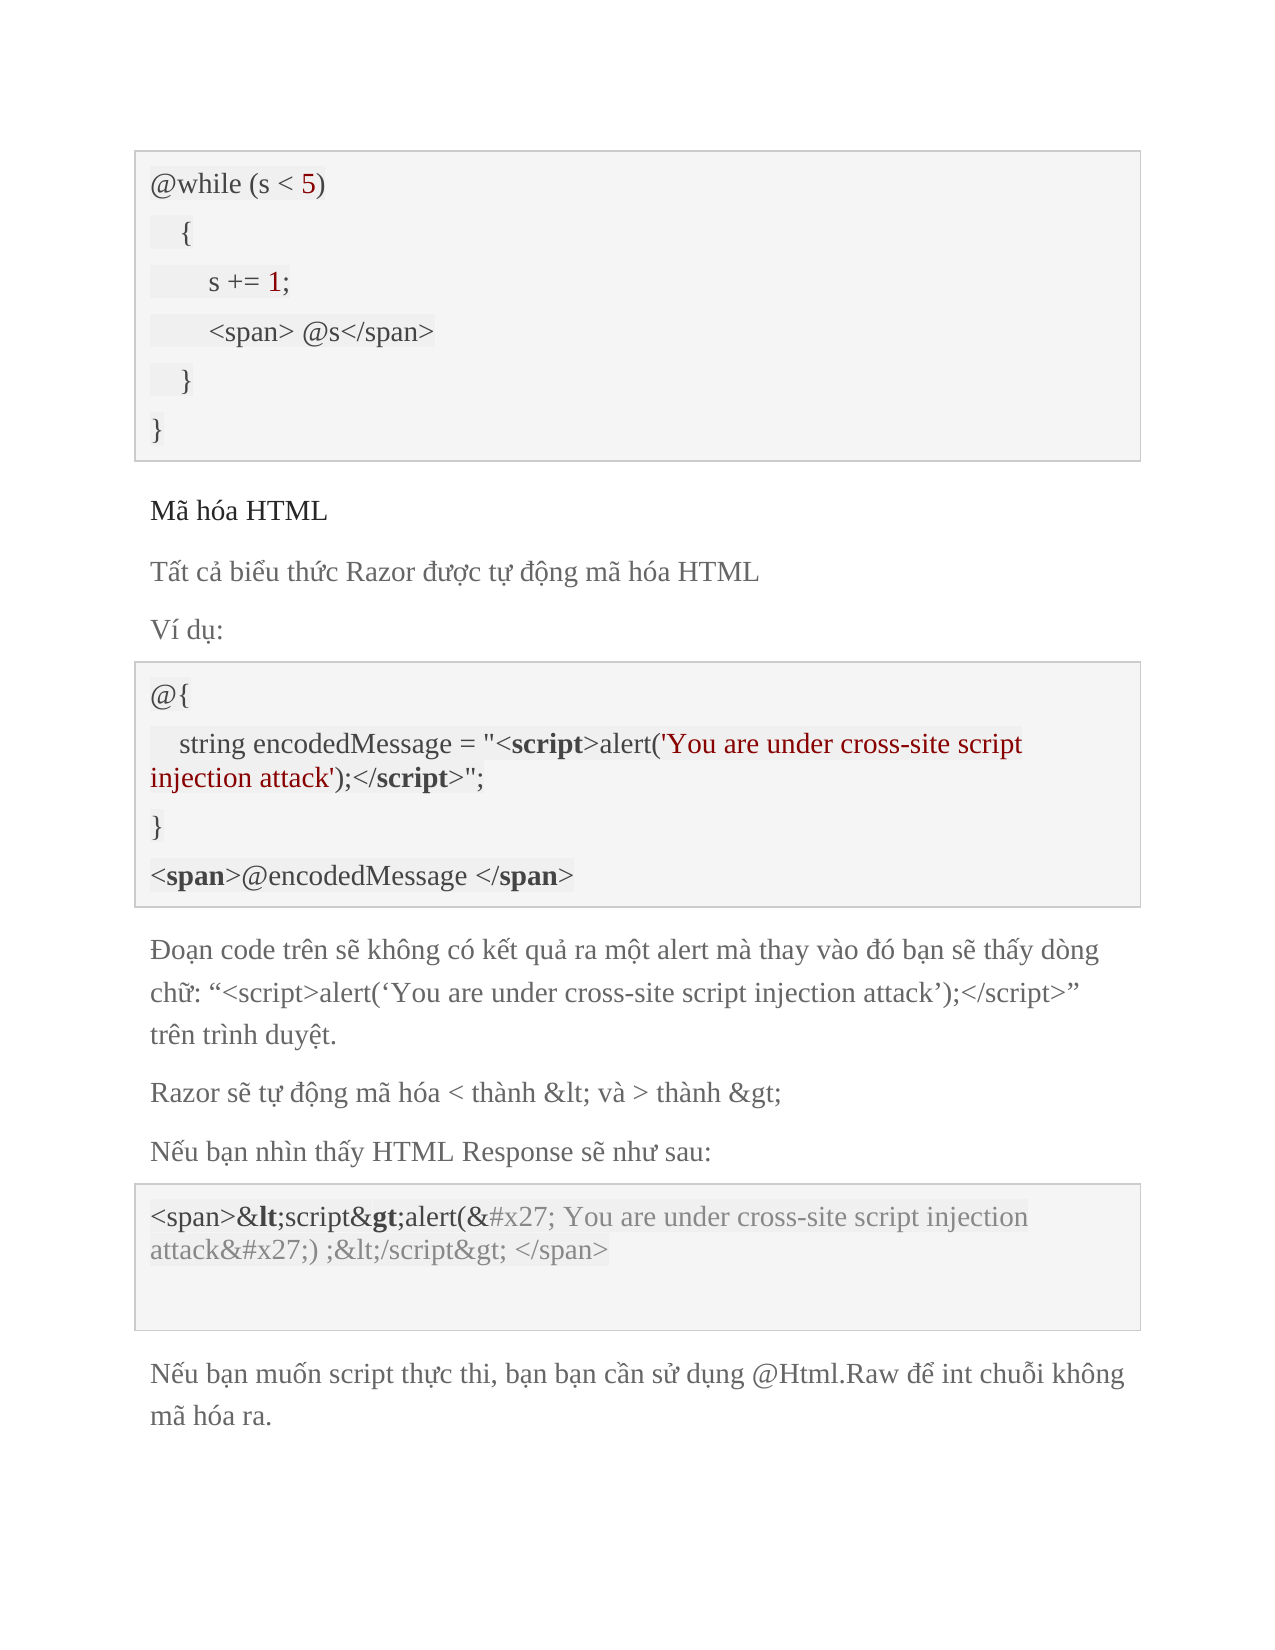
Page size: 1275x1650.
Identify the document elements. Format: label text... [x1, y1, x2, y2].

text Razor sẽ tự động mã hóa < thành &lt; và > thành &gt; [150, 1067, 1125, 1109]
text } [136, 396, 1140, 460]
text { [136, 199, 1140, 248]
text s += 1; [136, 248, 1140, 297]
text } [136, 793, 1140, 842]
text <span>&lt;script&gt;alert(&#x27; You are under cross-site script injection attack&#x27;) ;&lt;/script&gt; </span> [136, 1185, 1140, 1266]
text Tất cả biểu thức Razor được tự động mã hóa HTML [150, 545, 1125, 587]
text <span> @s</span> [136, 297, 1140, 347]
text string encodedMessage = "<script>alert('You are under cross-site script injection attack');</script>"; [136, 710, 1140, 793]
text Ví dụ: [150, 603, 1125, 645]
text } [136, 347, 1140, 396]
text Đoạn code trên sẽ không có kết quả ra một alert mà thay vào đó bạn sẽ thấy dòng chữ: “<script>alert(‘You are under cross-site script injection attack’);</script>” trên trình duyệt. [150, 923, 1125, 1051]
text @{ [136, 663, 1140, 710]
text Nếu bạn nhìn thấy HTML Response sẽ như sau: [150, 1125, 1125, 1167]
text @while (s < 5) [136, 152, 1140, 199]
text Nếu bạn muốn script thực thi, bạn bạn cần sử dụng @Html.Raw để int chuỗi không mã hóa ra. [150, 1347, 1125, 1432]
text <span>@encodedMessage </span> [136, 842, 1140, 906]
subtitle Mã hóa HTML [150, 493, 1125, 526]
